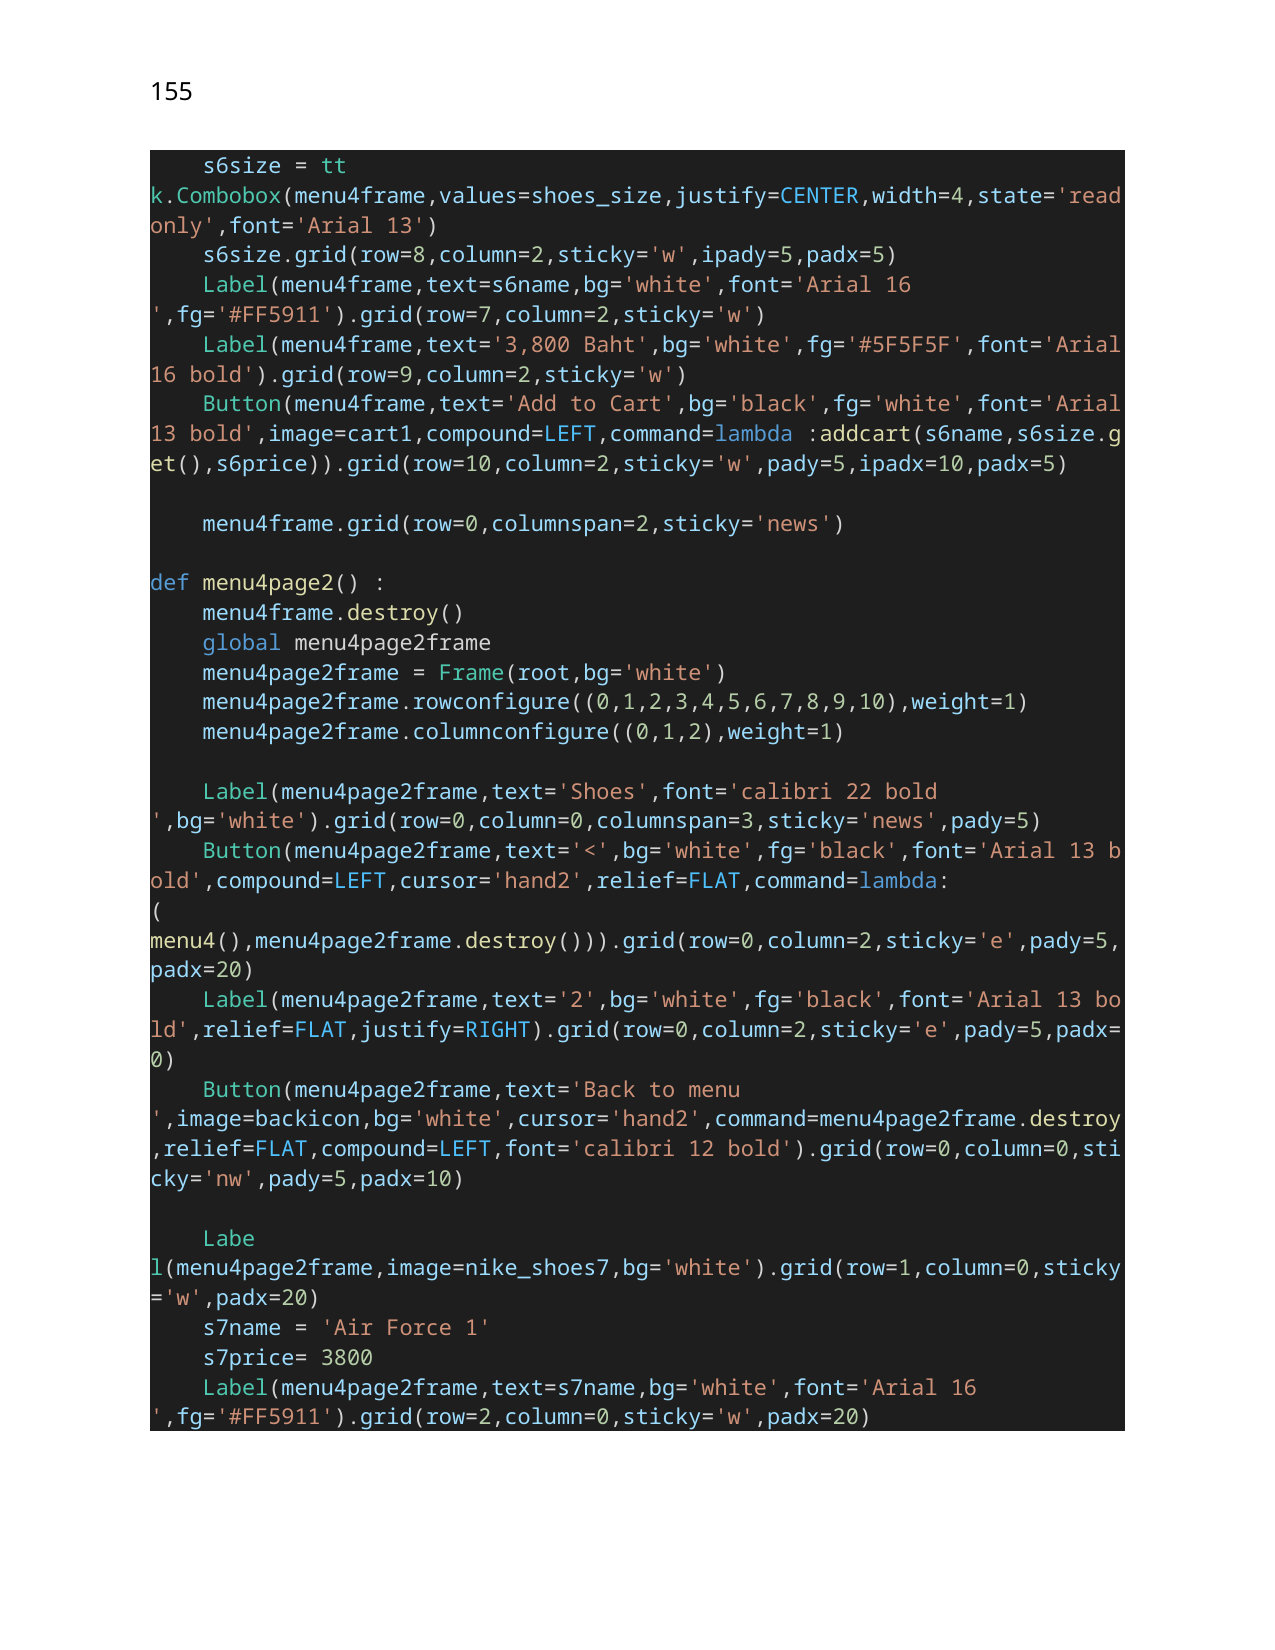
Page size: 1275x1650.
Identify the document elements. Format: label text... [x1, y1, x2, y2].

text s7price= 3800 [150, 1342, 1125, 1371]
text menu4page2frame = Frame(root,bg='white') [150, 656, 1125, 686]
text Label(menu4page2frame,text='2',bg='white',fg='black',font='Arial 13 bold',relief=FLAT,justify=RIGHT).grid(row=0,column=2,sticky='e',pady=5,padx=0) [150, 984, 1125, 1073]
text Button(menu4page2frame,text='<',bg='white',fg='black',font='Arial 13 bold',compound=LEFT,cursor='hand2',relief=FLAT,command=lambda:(menu4(),menu4page2frame.destroy())).grid(row=0,column=2,sticky='e',pady=5,padx=20) [150, 835, 1125, 984]
text menu4page2frame.columnconfigure((0,1,2),weight=1) [150, 716, 1125, 746]
text Label(menu4page2frame,image=nike_shoes7,bg='white').grid(row=1,column=0,sticky='w',padx=20) [150, 1222, 1125, 1312]
text menu4frame.grid(row=0,columnspan=2,sticky='news') [150, 507, 1125, 537]
text s6size.grid(row=8,column=2,sticky='w',ipady=5,padx=5) [150, 239, 1125, 269]
text s6size = ttk.Combobox(menu4frame,values=shoes_size,justify=CENTER,width=4,state='readonly',font='Arial 13') [150, 150, 1125, 239]
text def menu4page2() : [150, 567, 1125, 597]
text Button(menu4page2frame,text='Back to menu',image=backicon,bg='white',cursor='hand2',command=menu4page2frame.destroy,relief=FLAT,compound=LEFT,font='calibri 12 bold').grid(row=0,column=0,sticky='nw',pady=5,padx=10) [150, 1073, 1125, 1193]
text Label(menu4page2frame,text='Shoes',font='calibri 22 bold',bg='white').grid(row=0,column=0,columnspan=3,sticky='news',pady=5) [150, 776, 1125, 835]
text s7name = 'Air Force 1' [150, 1312, 1125, 1342]
text Label(menu4frame,text='3,800 Baht',bg='white',fg='#5F5F5F',font='Arial 16 bold').grid(row=9,column=2,sticky='w') [150, 329, 1125, 388]
text Button(menu4frame,text='Add to Cart',bg='black',fg='white',font='Arial 13 bold',image=cart1,compound=LEFT,command=lambda :addcart(s6name,s6size.get(),s6price)).grid(row=10,column=2,sticky='w',pady=5,ipadx=10,padx=5) [150, 388, 1125, 478]
text menu4frame.destroy() [150, 597, 1125, 627]
text Label(menu4frame,text=s6name,bg='white',font='Arial 16',fg='#FF5911').grid(row=7,column=2,sticky='w') [150, 269, 1125, 329]
text Label(menu4page2frame,text=s7name,bg='white',font='Arial 16',fg='#FF5911').grid(row=2,column=0,sticky='w',padx=20) [150, 1371, 1125, 1431]
text menu4page2frame.rowconfigure((0,1,2,3,4,5,6,7,8,9,10),weight=1) [150, 686, 1125, 716]
text global menu4page2frame [150, 627, 1125, 656]
